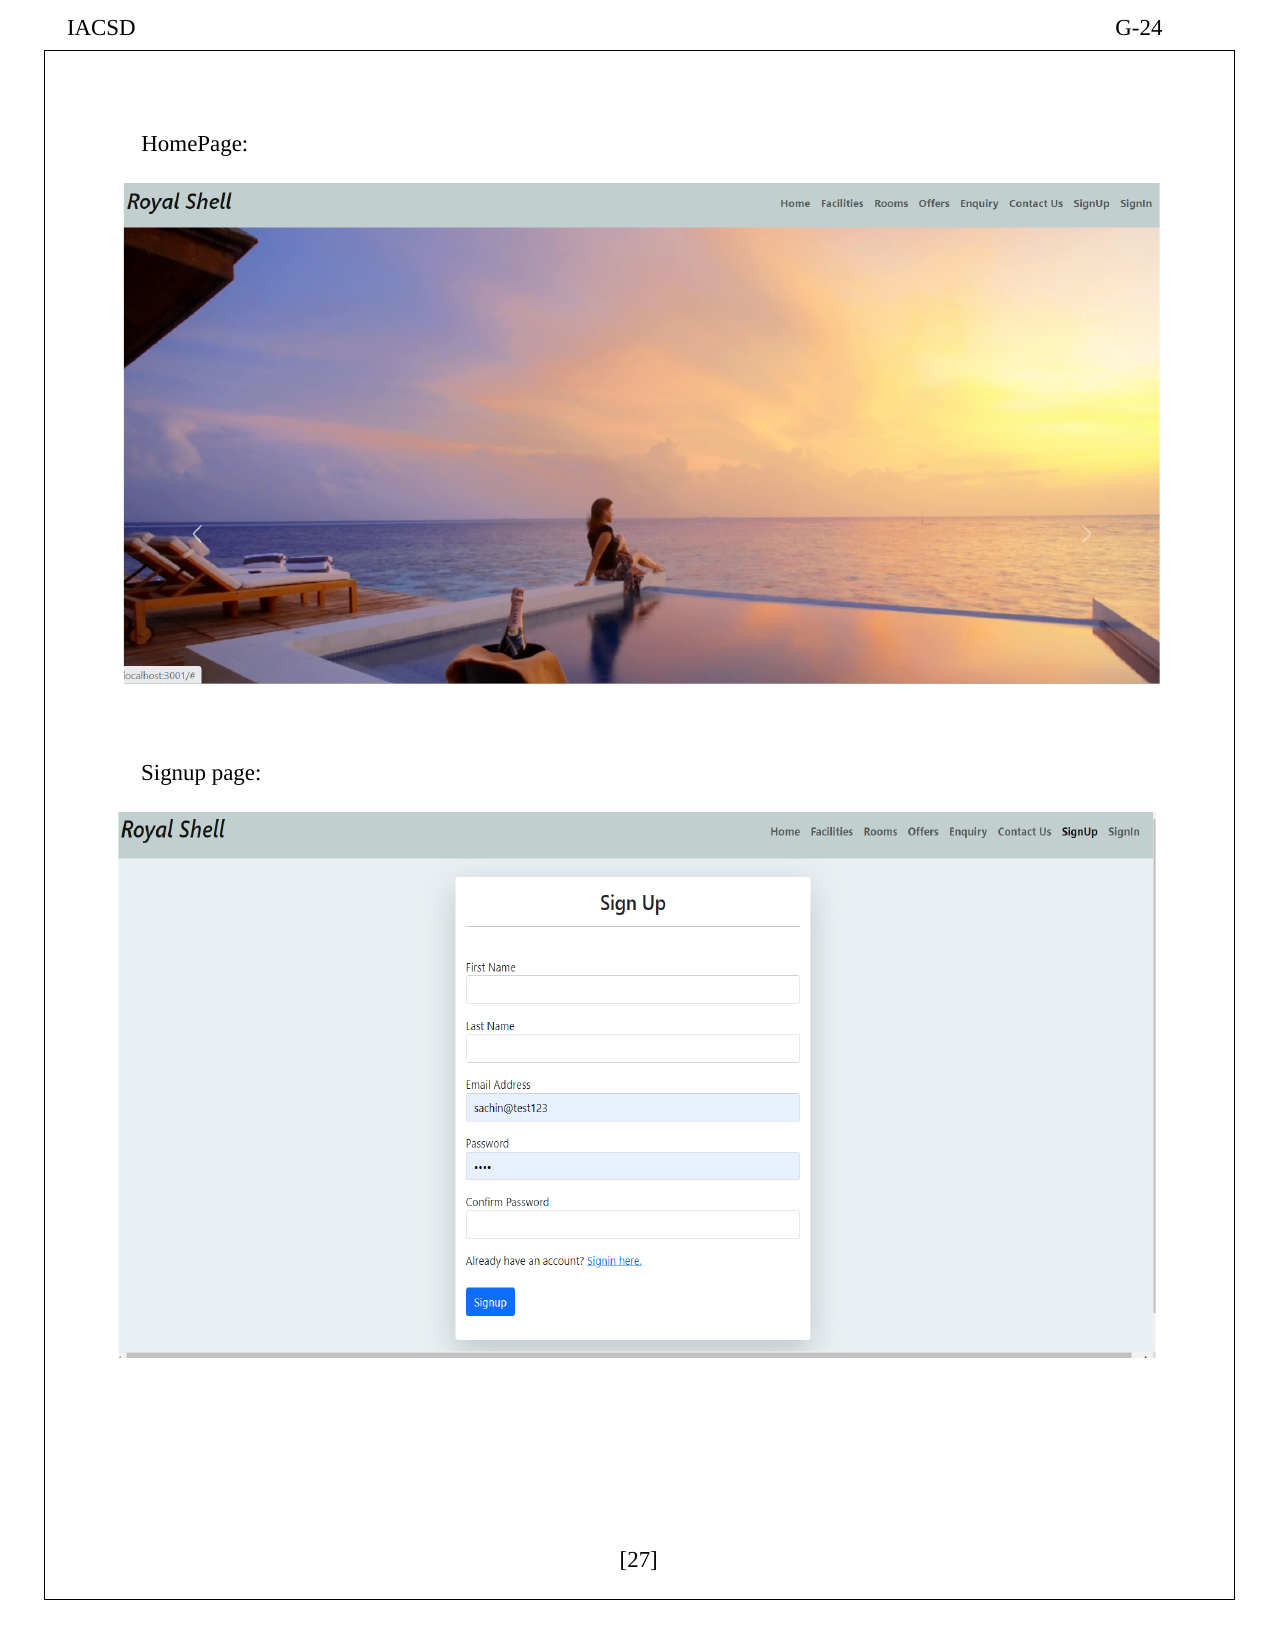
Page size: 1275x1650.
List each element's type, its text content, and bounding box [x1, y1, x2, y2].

picture [123, 183, 1160, 684]
text Signup page: [45, 759, 1234, 786]
picture [118, 812, 1156, 1358]
text HomePage: [45, 129, 1234, 156]
